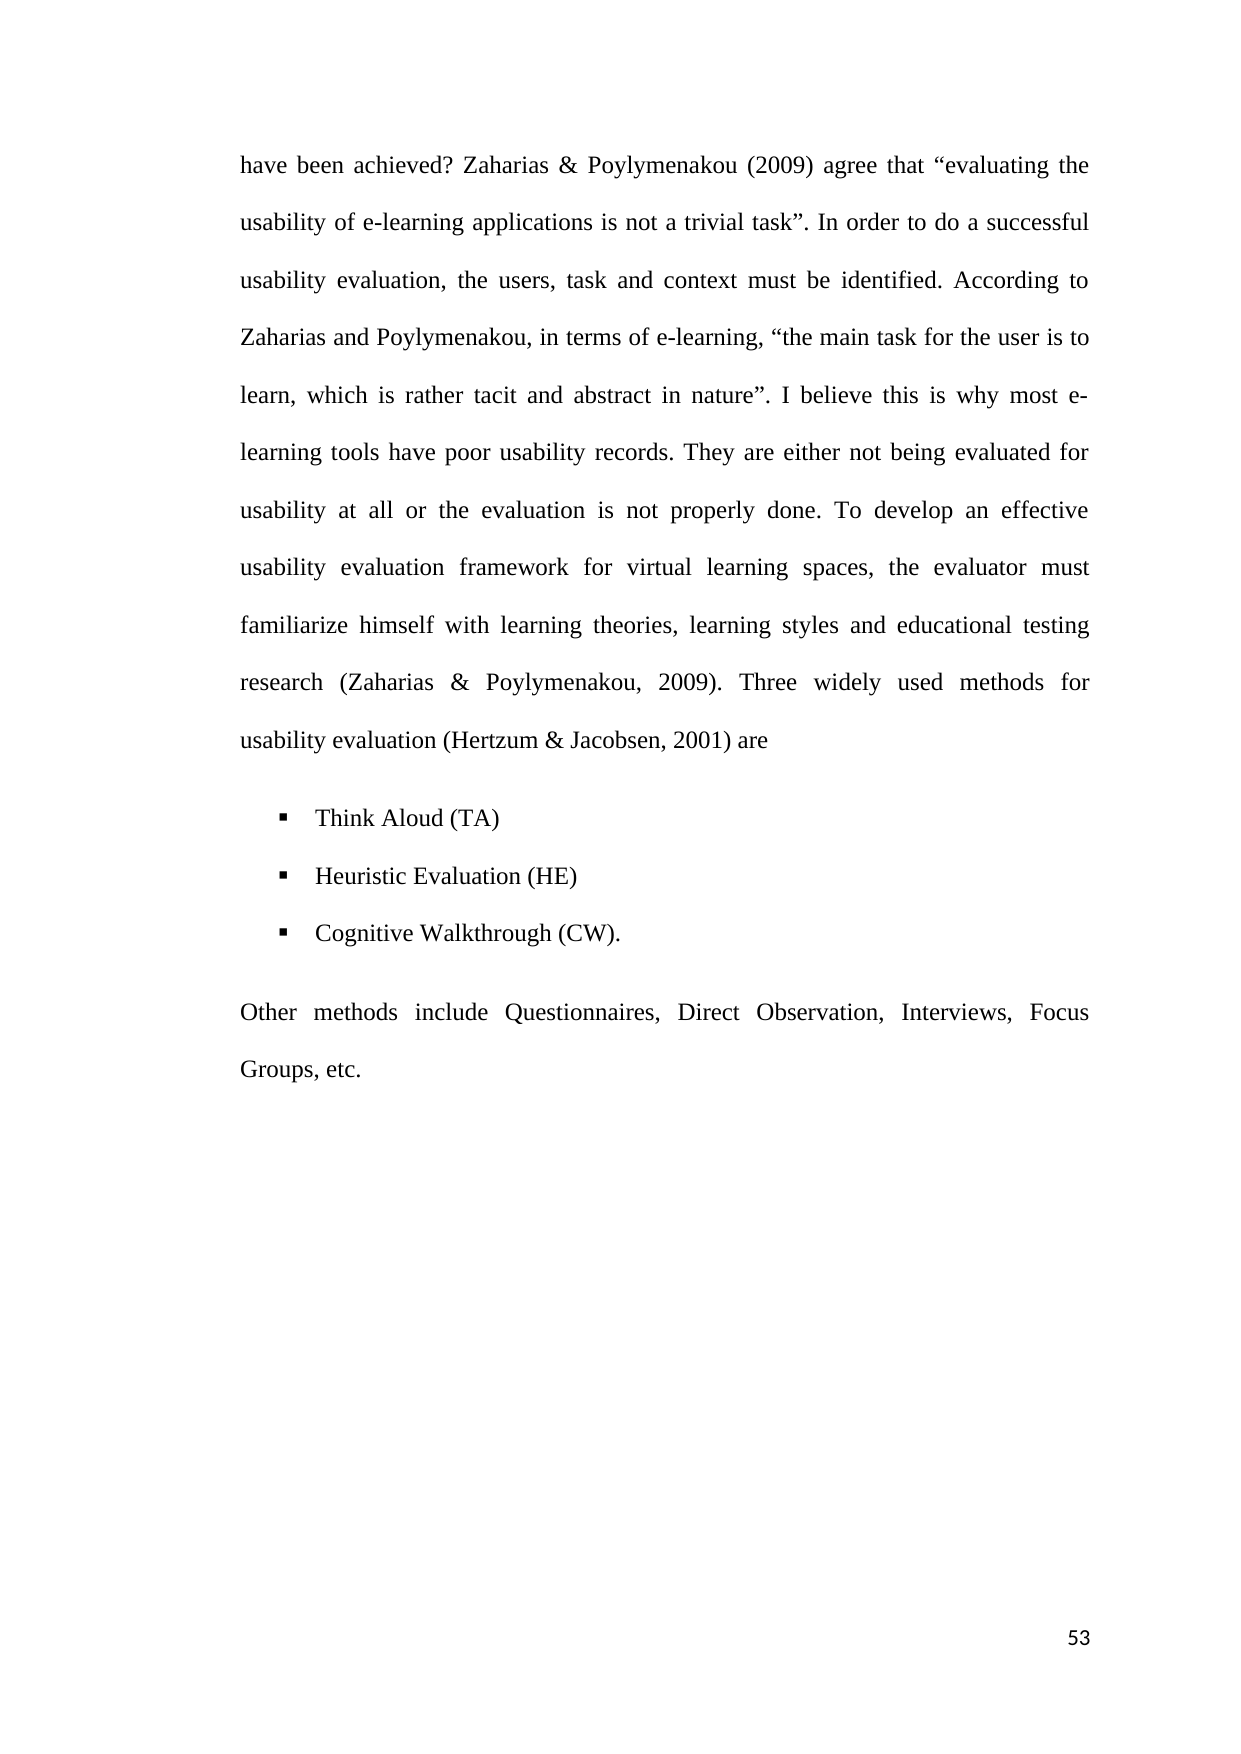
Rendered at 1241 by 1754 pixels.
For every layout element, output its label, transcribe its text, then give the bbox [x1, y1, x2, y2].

text Other methods include Questionnaires, Direct Observation, Interviews, Focus Groups, etc. [240, 997, 1090, 1083]
list Heuristic Evaluation (HE) [277, 861, 1090, 889]
list Think Aloud (TA) [277, 803, 1090, 832]
list Cognitive Walkthrough (CW). [277, 918, 1090, 947]
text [240, 150, 1090, 754]
